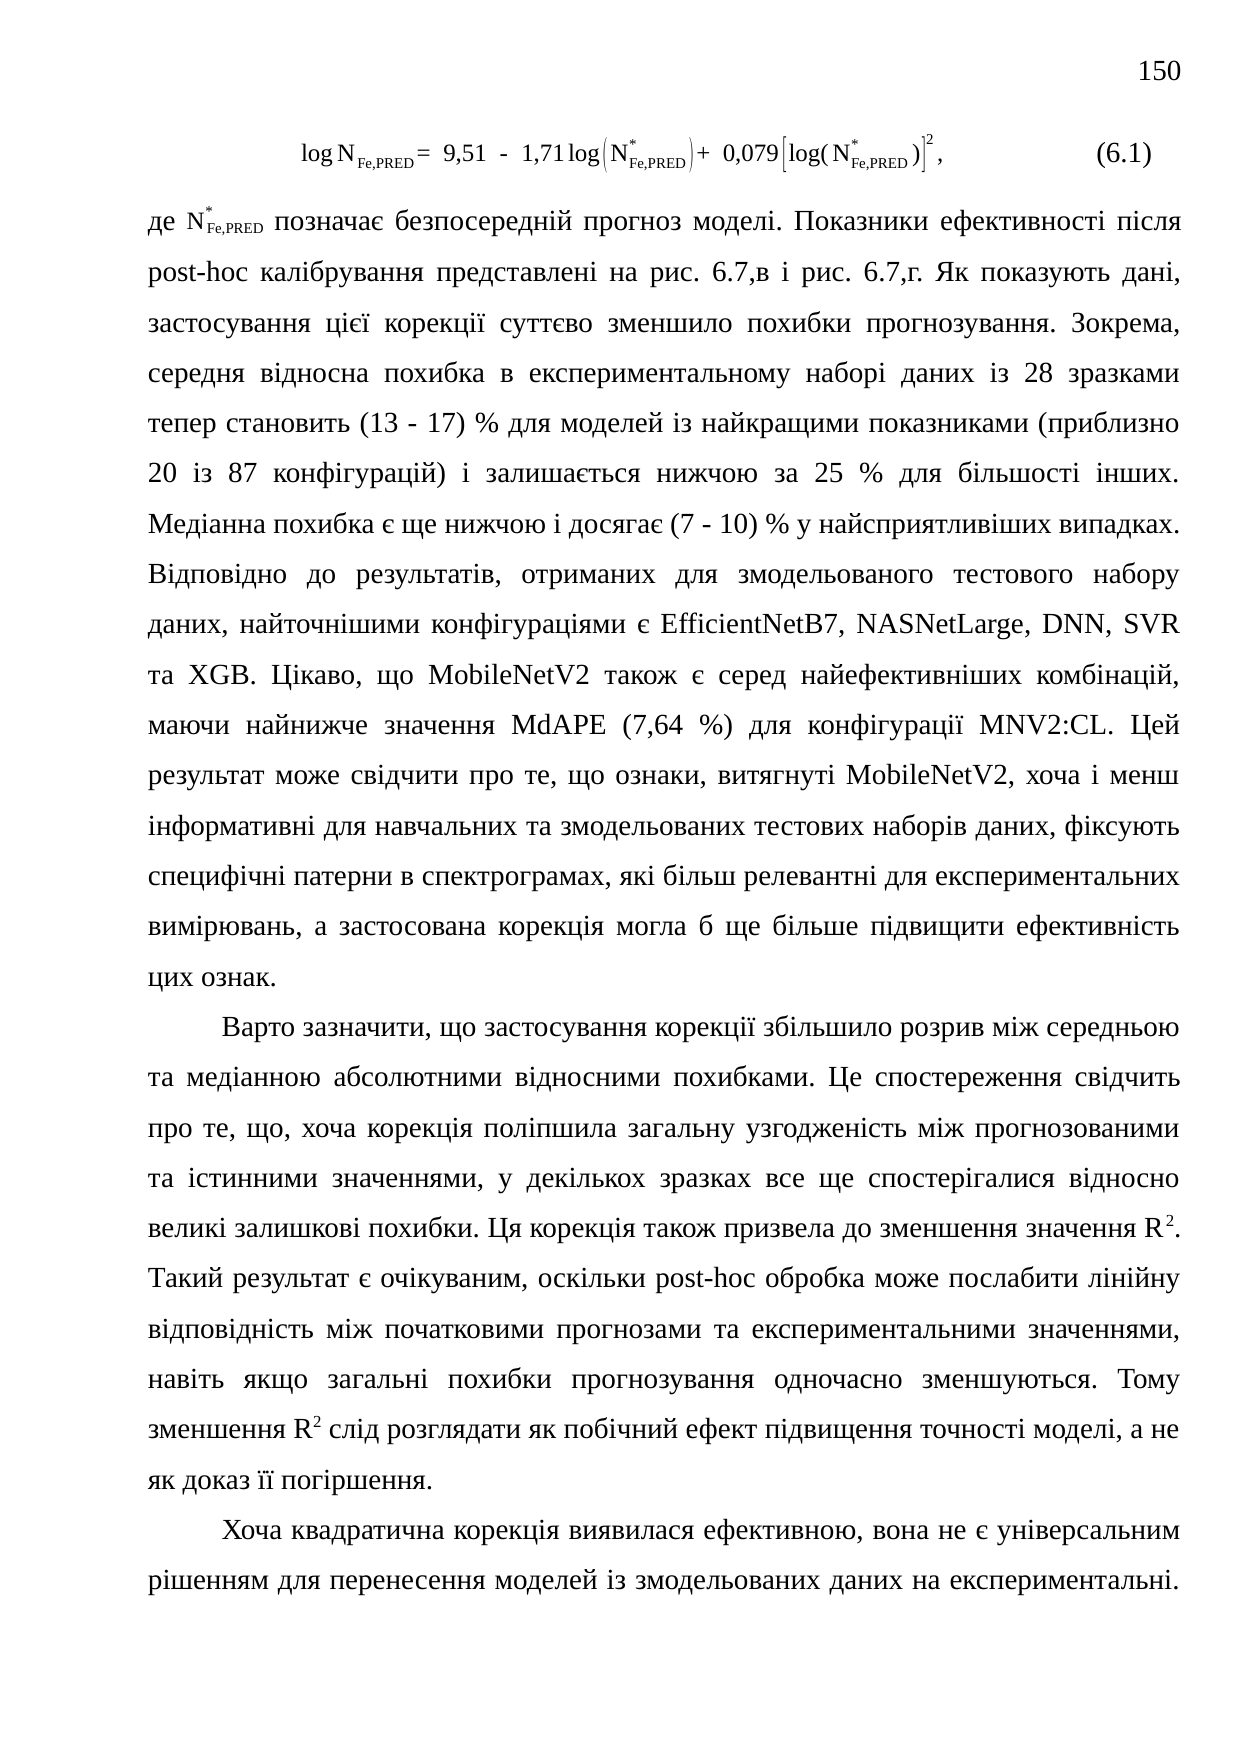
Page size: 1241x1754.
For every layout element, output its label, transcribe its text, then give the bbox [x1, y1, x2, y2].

text Варто зазначити, що застосування корекції збільшило розрив між середньою та медіанною абсолютними відносними похибками. Це спостереження свідчить про те, що, хоча корекція поліпшила загальну узгодженість між прогнозованими та істинними значеннями, у декількох зразках все ще спостерігалися відносно великі залишкові похибки. Ця корекція також призвела до зменшення значення R2. Такий результат є очікуваним, оскільки post-hoc обробка може послабити лінійну відповідність між початковими прогнозами та експериментальними значеннями, навіть якщо загальні похибки прогнозування одночасно зменшуються. Тому зменшення R2 слід розглядати як побічний ефект підвищення точності моделі, а не як доказ її погіршення. [148, 1009, 1181, 1495]
table_header [166, 118, 1078, 203]
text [148, 1512, 1181, 1596]
table_header (6.1) [1078, 118, 1163, 203]
text де позначає безпосередній прогноз моделі. Показники ефективності після post-hoc калібрування представлені на рис. 6.7,в і рис. 6.7,г. Як показують дані, застосування цієї корекції суттєво зменшило похибки прогнозування. Зокрема, середня відносна похибка в експериментальному наборі даних із 28 зразками тепер становить (13 - 17) % для моделей із найкращими показниками (приблизно 20 із 87 конфігурацій) і залишається нижчою за 25 % для більшості інших. Медіанна похибка є ще нижчою і досягає (7 - 10) % у найсприятливіших випадках. Відповідно до результатів, отриманих для змодельованого тестового набору даних, найточнішими конфігураціями є EfficientNetB7, NASNetLarge, DNN, SVR та XGB. Цікаво, що MobileNetV2 також є серед найефективніших комбінацій, маючи найнижче значення MdAPE (7,64 %) для конфігурації MNV2:CL. Цей результат може свідчити про те, що ознаки, витягнуті MobileNetV2, хоча і менш інформативні для навчальних та змодельованих тестових наборів даних, фіксують специфічні патерни в спектрограмах, які більш релевантні для експериментальних вимірювань, а застосована корекція могла б ще більше підвищити ефективність цих ознак. [148, 203, 1181, 992]
